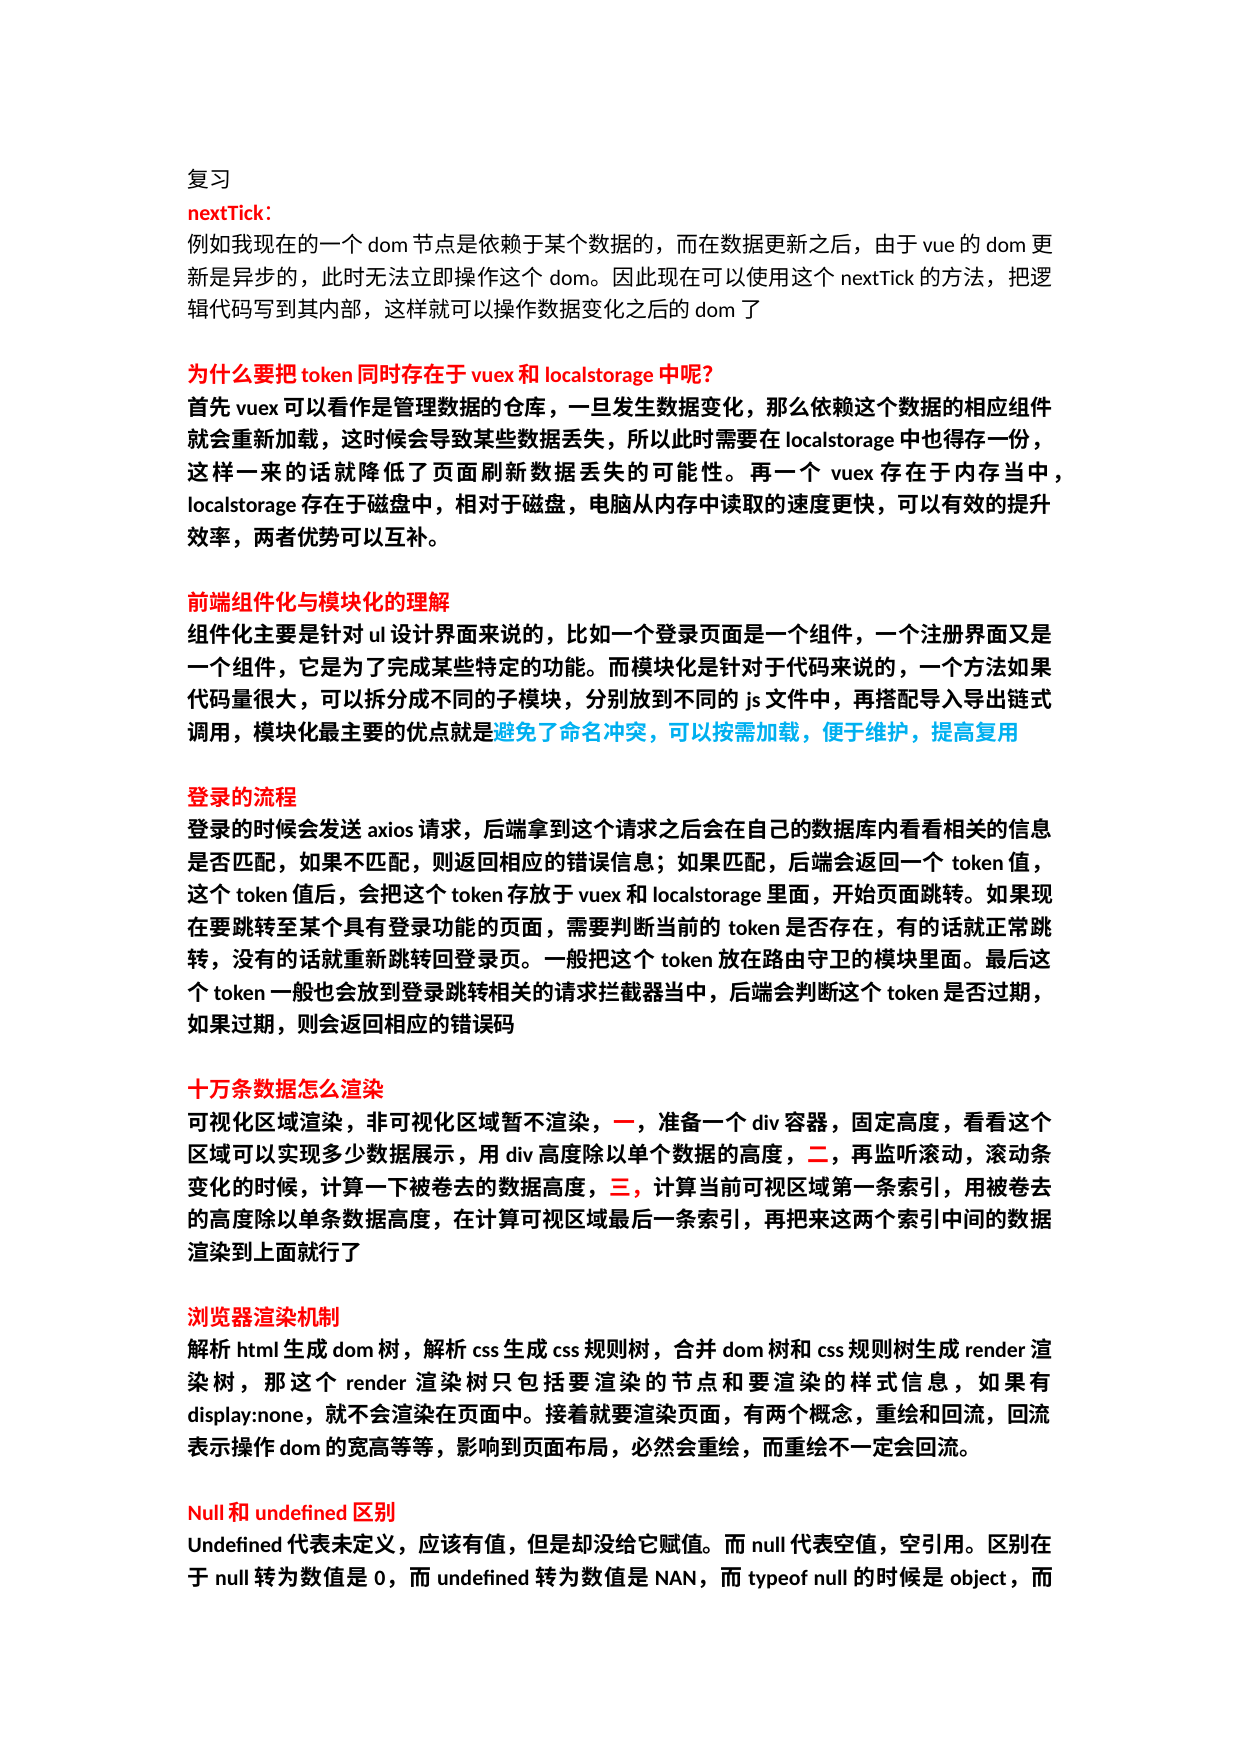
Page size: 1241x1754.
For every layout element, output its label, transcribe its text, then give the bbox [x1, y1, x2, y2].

text Null和undefined区别 [187, 1494, 1053, 1527]
text 组件化主要是针对ul设计界面来说的，比如一个登录页面是一个组件，一个注册界面又是一个组件，它是为了完成某些特定的功能。而模块化是针对于代码来说的，一个方法如果代码量很大，可以拆分成不同的子模块，分别放到不同的js文件中，再搭配导入导出链式调用，模块化最主要的优点就是避免了命名冲突，可以按需加载，便于维护，提高复用 [187, 617, 1053, 747]
text nextTick： [187, 194, 1053, 227]
text 为什么要把token同时存在于vuex和localstorage中呢？ [187, 357, 1053, 389]
text 十万条数据怎么渲染 [187, 1072, 1053, 1104]
text 例如我现在的一个dom节点是依赖于某个数据的，而在数据更新之后，由于vue的dom更新是异步的，此时无法立即操作这个dom。因此现在可以使用这个nextTick的方法，把逻辑代码写到其内部，这样就可以操作数据变化之后的dom了 [187, 227, 1053, 324]
text 解析html生成dom树，解析css生成css规则树，合并dom树和css规则树生成render渲染树，那这个render渲染树只包括要渲染的节点和要渲染的样式信息，如果有display:none，就不会渲染在页面中。接着就要渲染页面，有两个概念，重绘和回流，回流表示操作dom的宽高等等，影响到页面布局，必然会重绘，而重绘不一定会回流。 [187, 1332, 1053, 1462]
text 可视化区域渲染，非可视化区域暂不渲染，一，准备一个div容器，固定高度，看看这个区域可以实现多少数据展示，用div高度除以单个数据的高度，二，再监听滚动，滚动条变化的时候，计算一下被卷去的数据高度，三，计算当前可视区域第一条索引，用被卷去的高度除以单条数据高度，在计算可视区域最后一条索引，再把来这两个索引中间的数据渲染到上面就行了 [187, 1104, 1053, 1267]
text 登录的时候会发送axios请求，后端拿到这个请求之后会在自己的数据库内看看相关的信息是否匹配，如果不匹配，则返回相应的错误信息；如果匹配，后端会返回一个token值，这个token值后，会把这个token存放于vuex和localstorage里面，开始页面跳转。如果现在要跳转至某个具有登录功能的页面，需要判断当前的token是否存在，有的话就正常跳转，没有的话就重新跳转回登录页。一般把这个token放在路由守卫的模块里面。最后这个token一般也会放到登录跳转相关的请求拦截器当中，后端会判断这个token是否过期，如果过期，则会返回相应的错误码 [187, 812, 1053, 1039]
text 浏览器渲染机制 [187, 1299, 1053, 1332]
text 首先vuex可以看作是管理数据的仓库，一旦发生数据变化，那么依赖这个数据的相应组件就会重新加载，这时候会导致某些数据丢失，所以此时需要在localstorage中也得存一份，这样一来的话就降低了页面刷新数据丢失的可能性。再一个vuex存在于内存当中，localstorage存在于磁盘中，相对于磁盘，电脑从内存中读取的速度更快，可以有效的提升效率，两者优势可以互补。 [187, 389, 1053, 552]
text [187, 1527, 1053, 1592]
text 登录的流程 [187, 779, 1053, 812]
text 前端组件化与模块化的理解 [187, 584, 1053, 617]
text 复习 [187, 162, 1053, 194]
